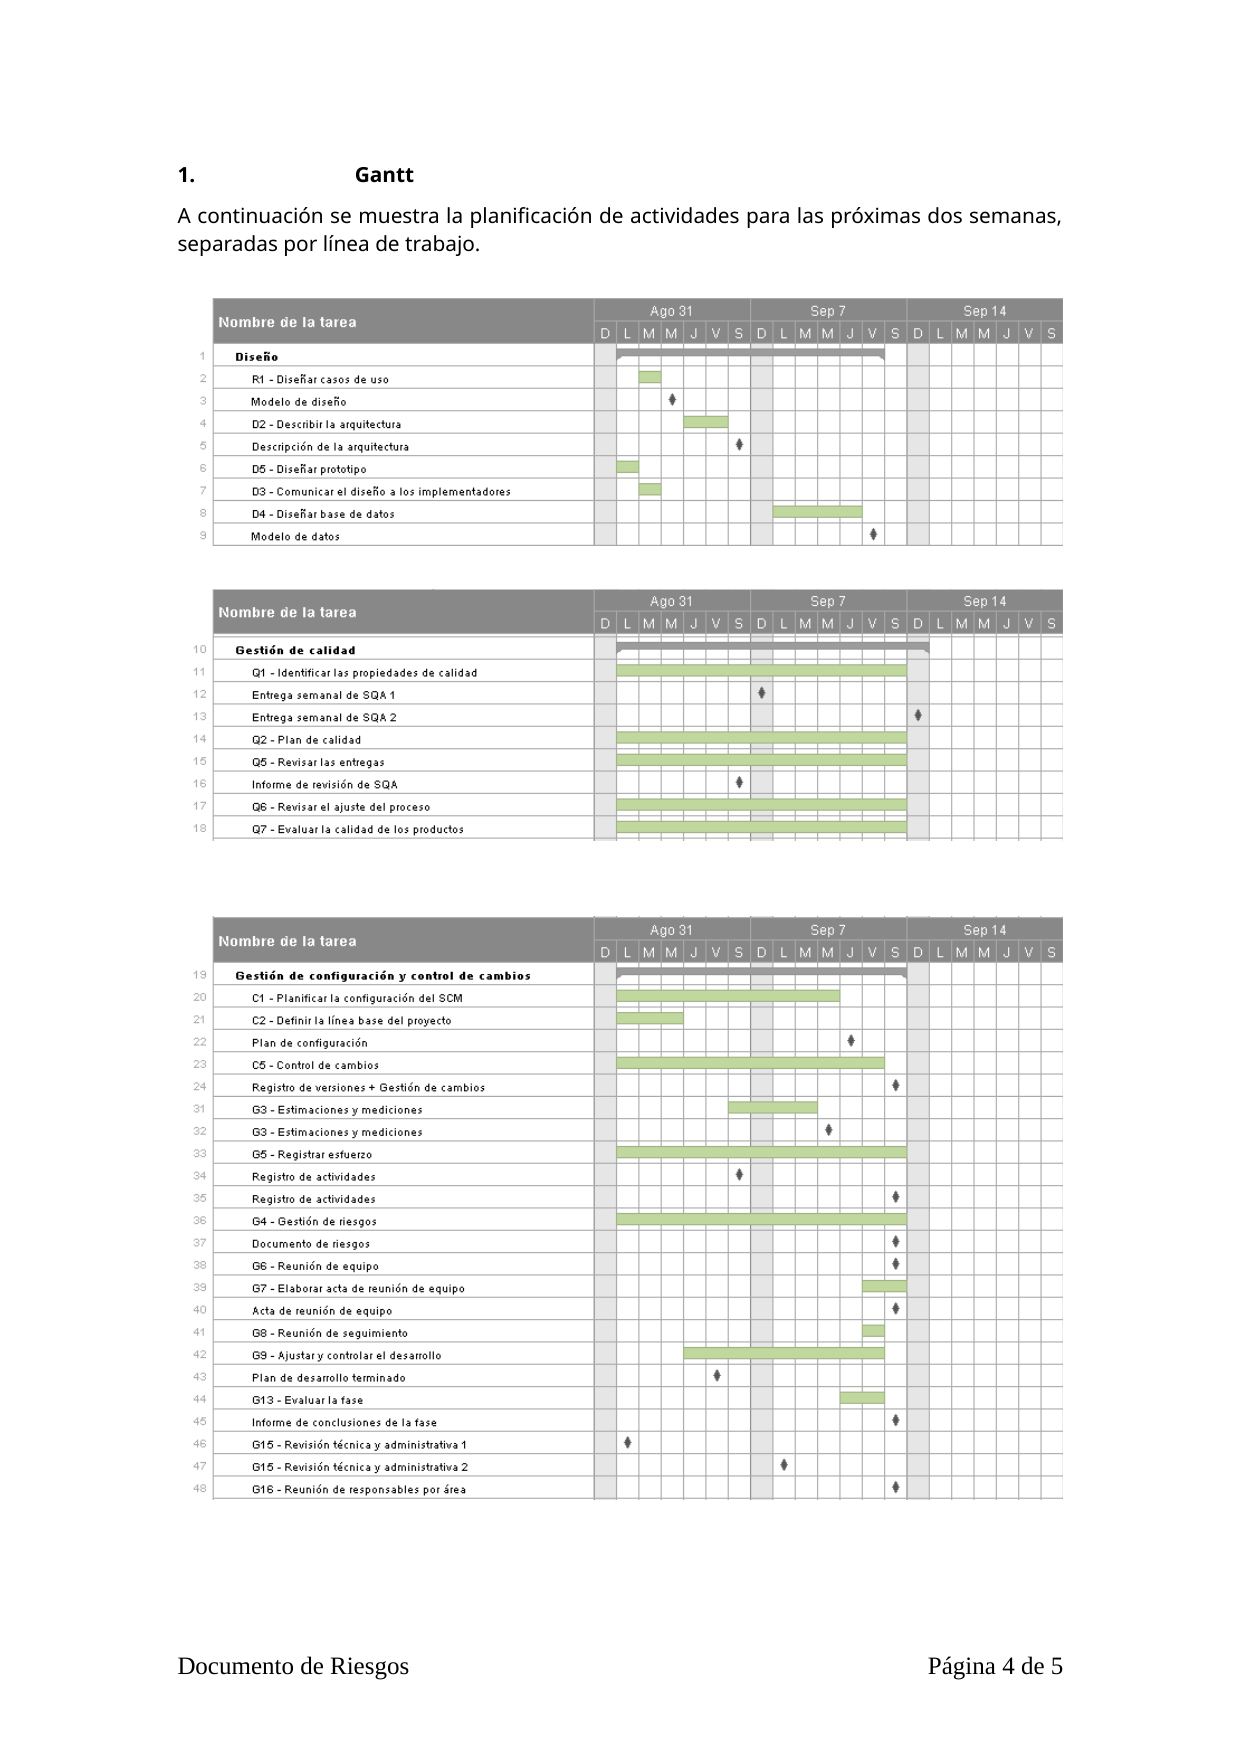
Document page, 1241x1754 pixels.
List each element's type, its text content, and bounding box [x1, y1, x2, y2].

picture [177, 586, 1063, 841]
picture [177, 298, 1063, 546]
text A continuación se muestra la planificación de actividades para las próximas dos semanas, separadas por línea de trabajo. [177, 201, 1063, 258]
list Gantt [177, 160, 1063, 188]
picture [177, 916, 1063, 1500]
